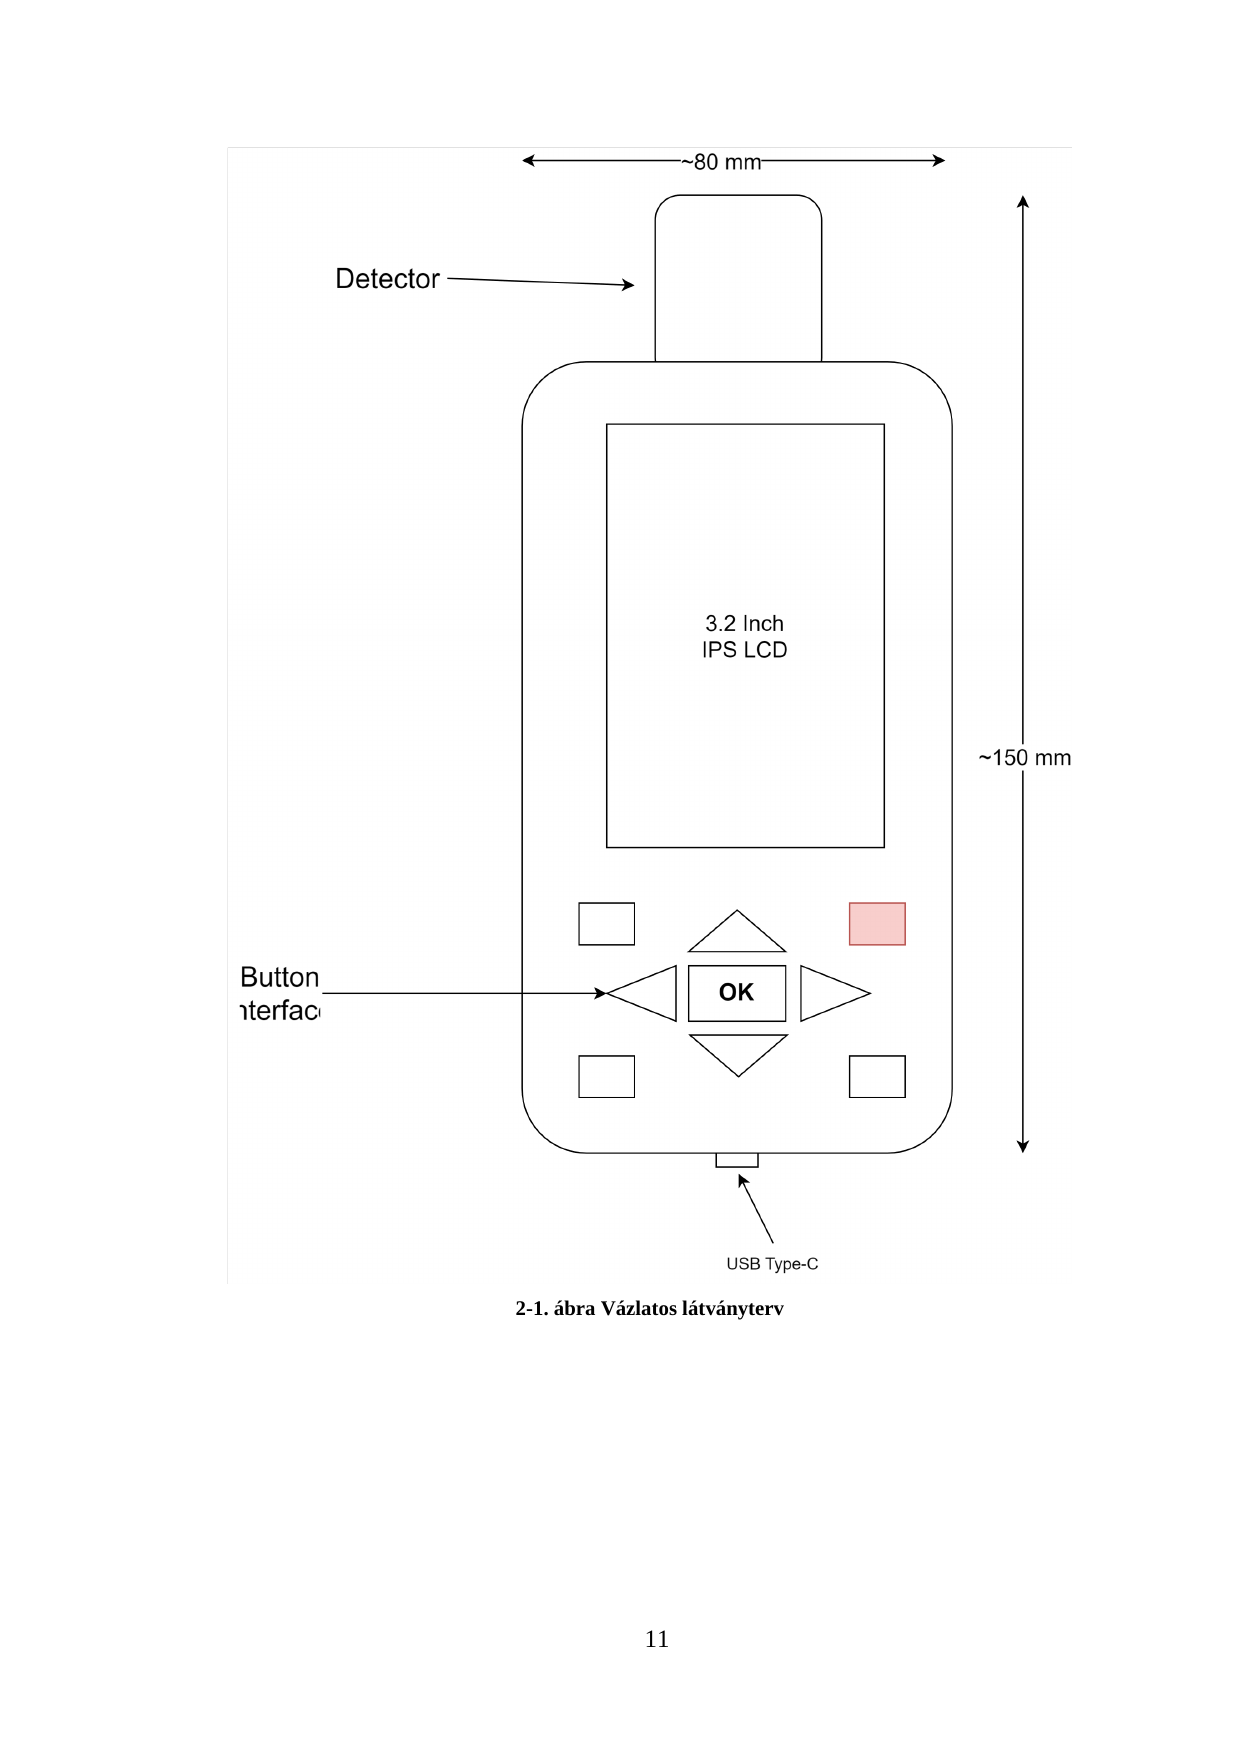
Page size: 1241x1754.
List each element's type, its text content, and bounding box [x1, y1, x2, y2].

text 2-1. ábra Vázlatos látványterv [207, 1296, 1092, 1320]
picture [227, 147, 1072, 1284]
